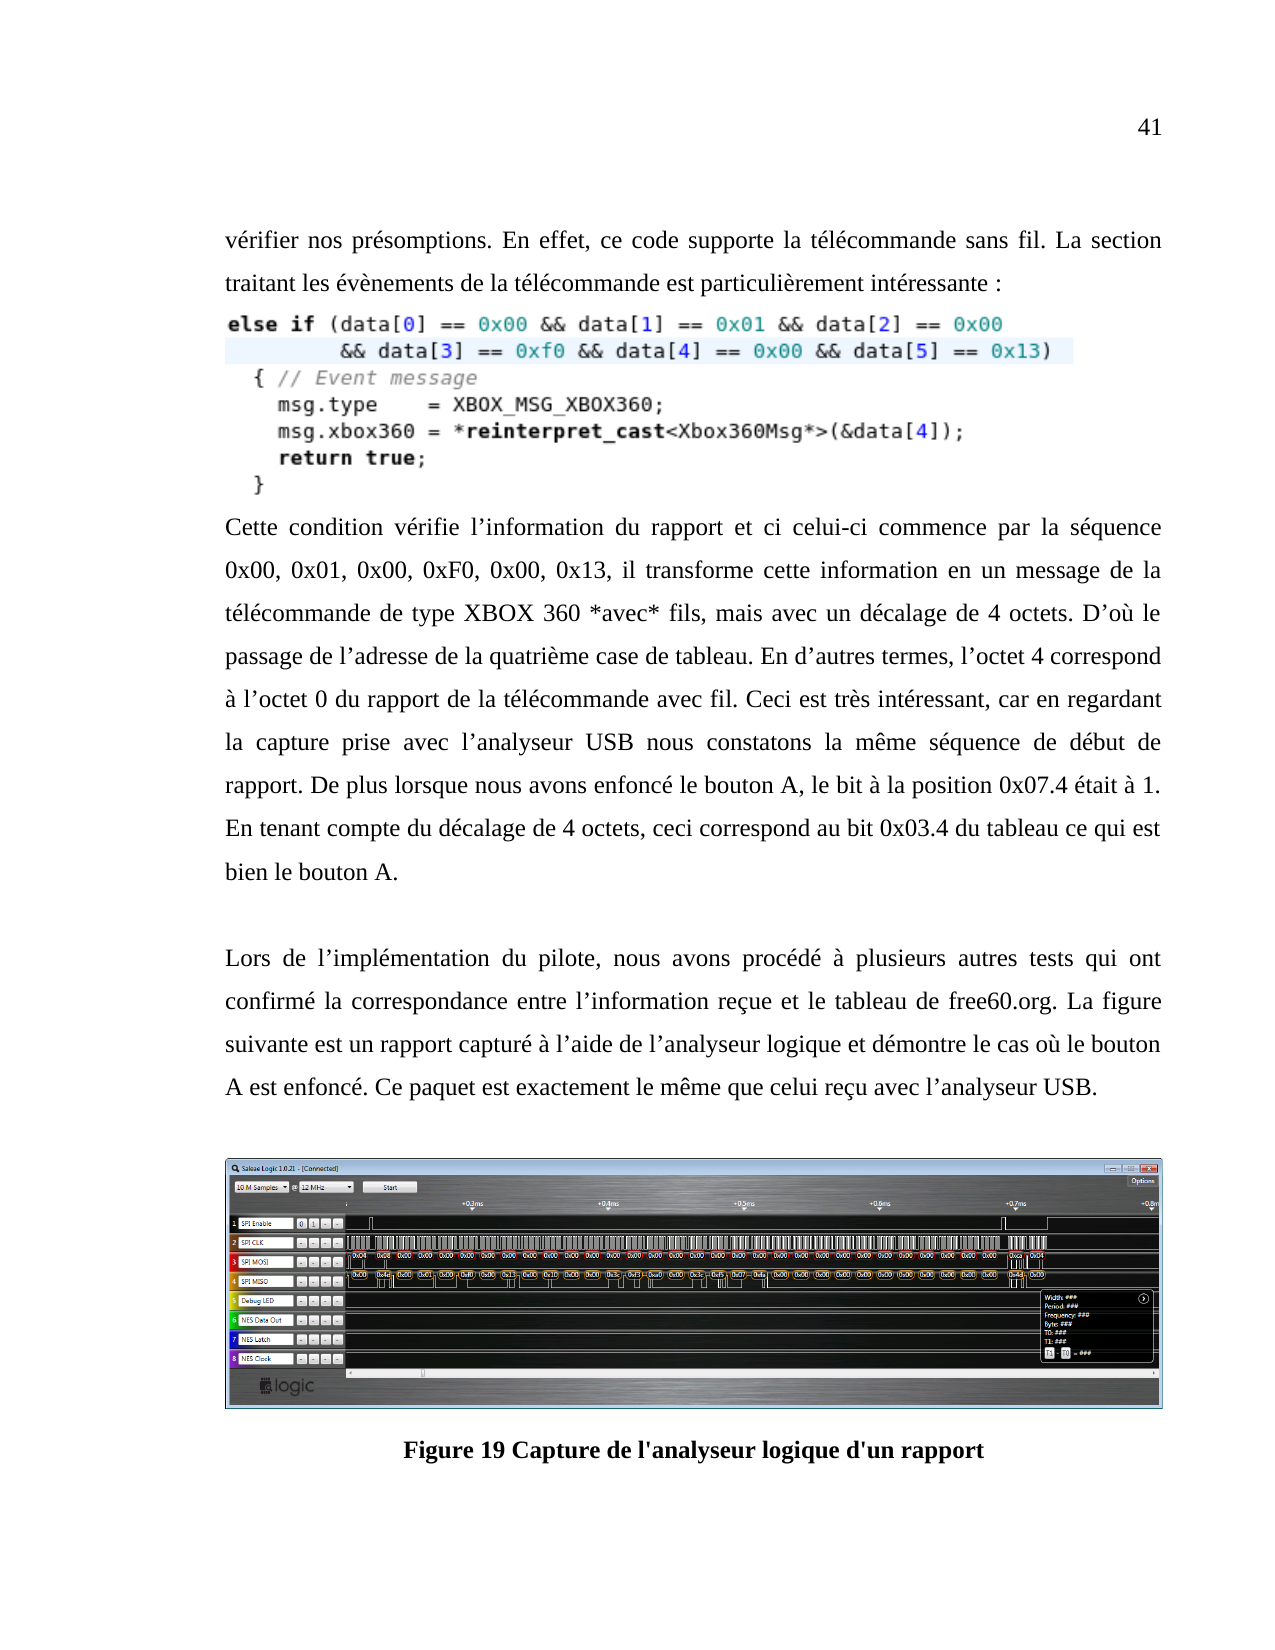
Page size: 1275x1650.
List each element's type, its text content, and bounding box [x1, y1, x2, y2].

picture [225, 1158, 1163, 1409]
text Lors de l’implémentation du pilote, nous avons procédé à plusieurs autres tests qui ont confirmé la correspondance entre l’information reçue et le tableau de free60.org. La figure suivante est un rapport capturé à l’aide de l’analyseur logique et démontre le cas où le bouton A est enfoncé. Ce paquet est exactement le même que celui reçu avec l’analyseur USB. [225, 943, 1162, 1101]
picture [225, 311, 1074, 498]
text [225, 225, 1162, 297]
text Cette condition vérifie l’information du rapport et ci celui-ci commence par la séquence 0x00, 0x01, 0x00, 0xF0, 0x00, 0x13, il transforme cette information en un message de la télécommande de type XBOX 360 *avec* fils, mais avec un décalage de 4 octets. D’où le passage de l’adresse de la quatrième case de tableau. En d’autres termes, l’octet 4 correspond à l’octet 0 du rapport de la télécommande avec fil. Ceci est très intéressant, car en regardant la capture prise avec l’analyseur USB nous constatons la même séquence de début de rapport. De plus lorsque nous avons enfoncé le bouton A, le bit à la position 0x07.4 était à 1. En tenant compte du décalage de 4 octets, ceci correspond au bit 0x03.4 du tableau ce qui est bien le bouton A. [225, 512, 1162, 885]
